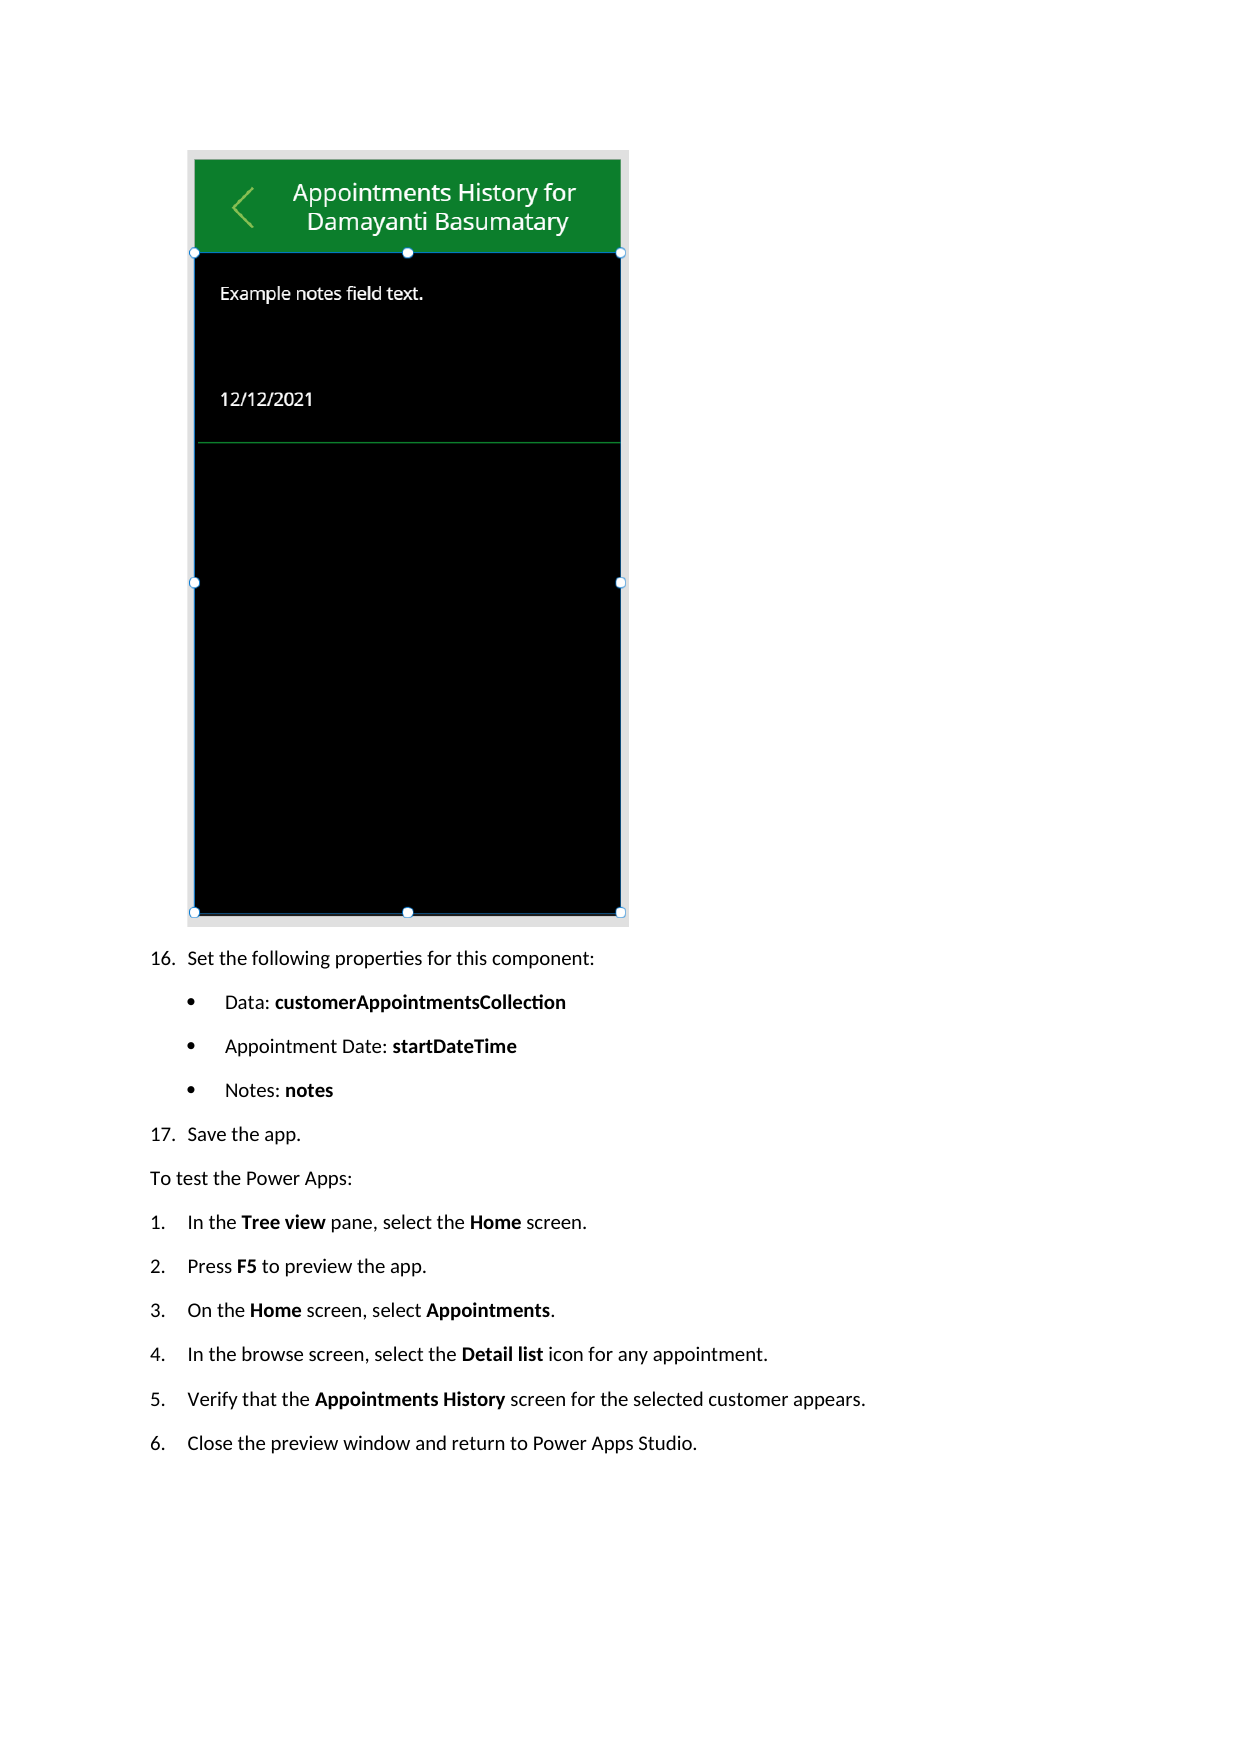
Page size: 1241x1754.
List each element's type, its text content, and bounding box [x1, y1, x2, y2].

list Notes: notes [187, 1077, 1090, 1103]
list Verify that the Appointments History screen for the selected customer appears. [150, 1386, 1090, 1411]
list Close the preview window and return to Power Apps Studio. [150, 1430, 1090, 1455]
list In the Tree view pane, select the Home screen. [150, 1209, 1090, 1235]
list Set the following properties for this component: [150, 945, 1090, 971]
list In the browse screen, select the Detail list icon for any appointment. [150, 1342, 1090, 1367]
list Data: customerAppointmentsCollection [187, 989, 1090, 1014]
list On the Home screen, select Appointments. [150, 1298, 1090, 1323]
list Press F5 to preview the app. [150, 1253, 1090, 1279]
list Save the app. [150, 1121, 1090, 1147]
list Appointment Date: startDateTime [187, 1033, 1090, 1059]
text To test the Power Apps: [150, 1165, 1090, 1191]
picture [187, 150, 629, 927]
